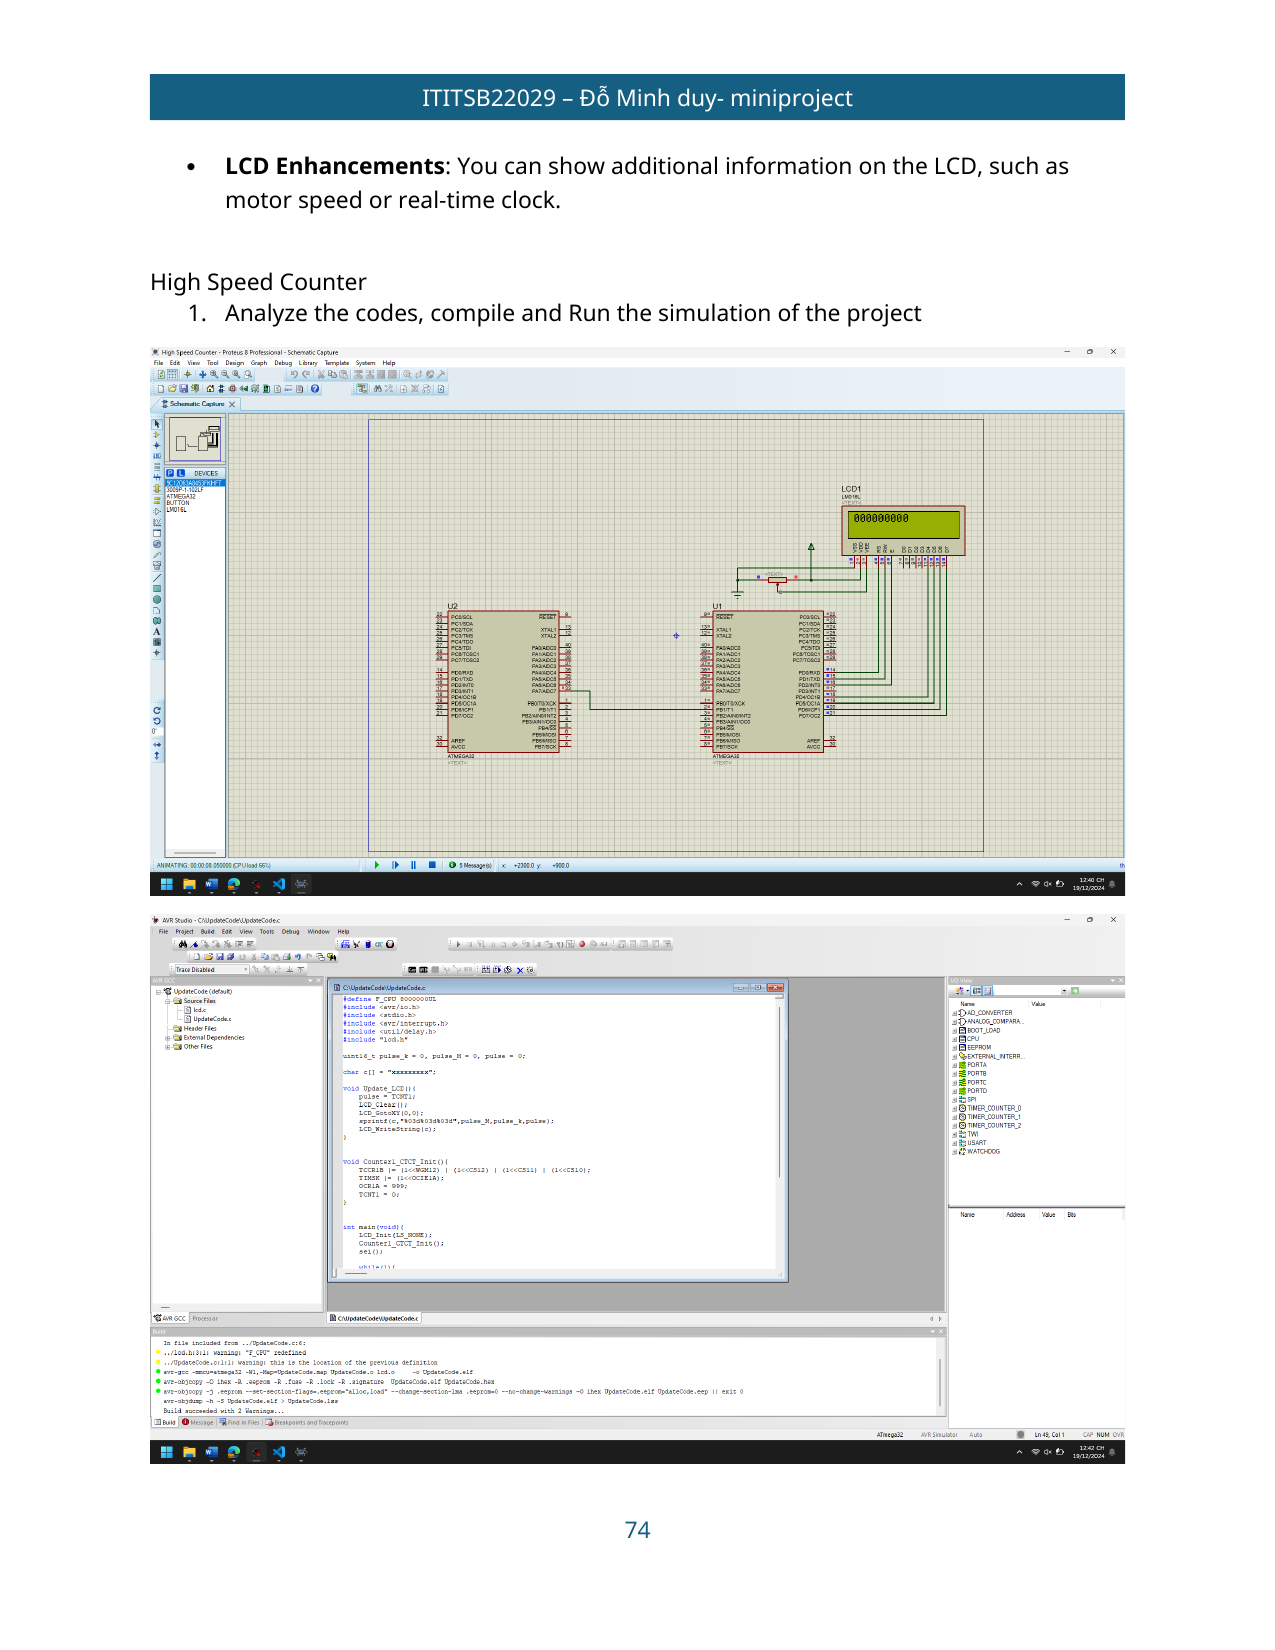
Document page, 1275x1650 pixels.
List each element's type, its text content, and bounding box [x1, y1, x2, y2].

list Analyze the codes, compile and Run the simulation of the project [187, 297, 1125, 328]
list LCD Enhancements: You can show additional information on the LCD, such as motor speed or real-time clock. [187, 150, 1125, 215]
text High Speed Counter [150, 265, 1125, 297]
picture [150, 914, 1125, 1464]
picture [150, 347, 1125, 896]
